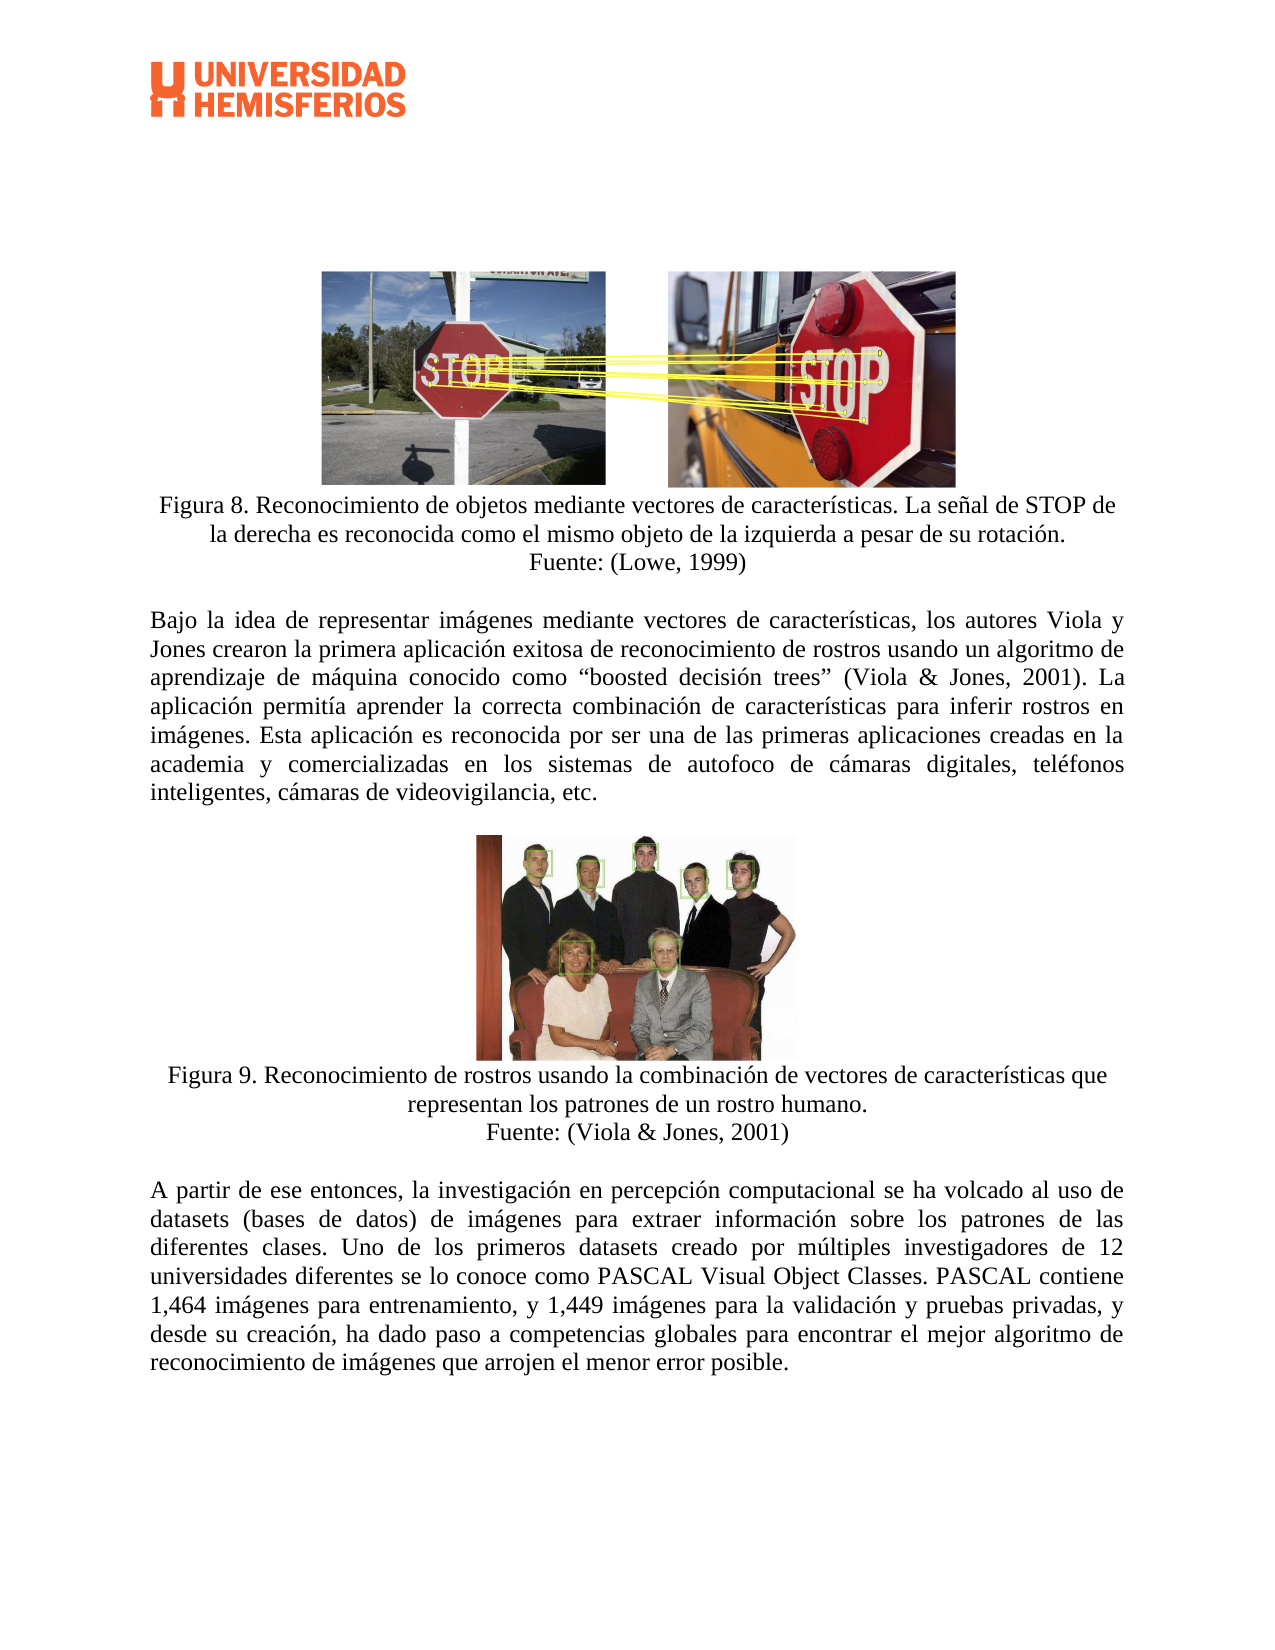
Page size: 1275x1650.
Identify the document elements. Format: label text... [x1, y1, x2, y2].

text A partir de ese entonces, la investigación en percepción computacional se ha volcado al uso de datasets (bases de datos) de imágenes para extraer información sobre los patrones de las diferentes clases. Uno de los primeros datasets creado por múltiples investigadores de 12 universidades diferentes se lo conoce como PASCAL Visual Object Classes. PASCAL contiene 1,464 imágenes para entrenamiento, y 1,449 imágenes para la validación y pruebas privadas, y desde su creación, ha dado paso a competencias globales para encontrar el mejor algoritmo de reconocimiento de imágenes que arrojen el menor error posible. [150, 1175, 1125, 1376]
text Fuente: [150, 547, 1125, 576]
text Figura 8. Reconocimiento de objetos mediante vectores de características. La señal de STOP de la derecha es reconocida como el mismo objeto de la izquierda a pesar de su rotación. [150, 490, 1125, 547]
text Bajo la idea de representar imágenes mediante vectores de características, los autores Viola y Jones crearon la primera aplicación exitosa de reconocimiento de rostros usando un algoritmo de aprendizaje de máquina conocido como “boosted decisión trees” . La aplicación permitía aprender la correcta combinación de características para inferir rostros en imágenes. Esta aplicación es reconocida por ser una de las primeras aplicaciones creadas en la academia y comercializadas en los sistemas de autofoco de cámaras digitales, teléfonos inteligentes, cámaras de videovigilancia, etc. [150, 605, 1125, 806]
text Figura 9. Reconocimiento de rostros usando la combinación de vectores de características que representan los patrones de un rostro humano. [150, 1060, 1125, 1117]
text Fuente: [150, 1117, 1125, 1146]
picture [314, 265, 961, 491]
picture [142, 58, 416, 117]
picture [476, 835, 799, 1061]
